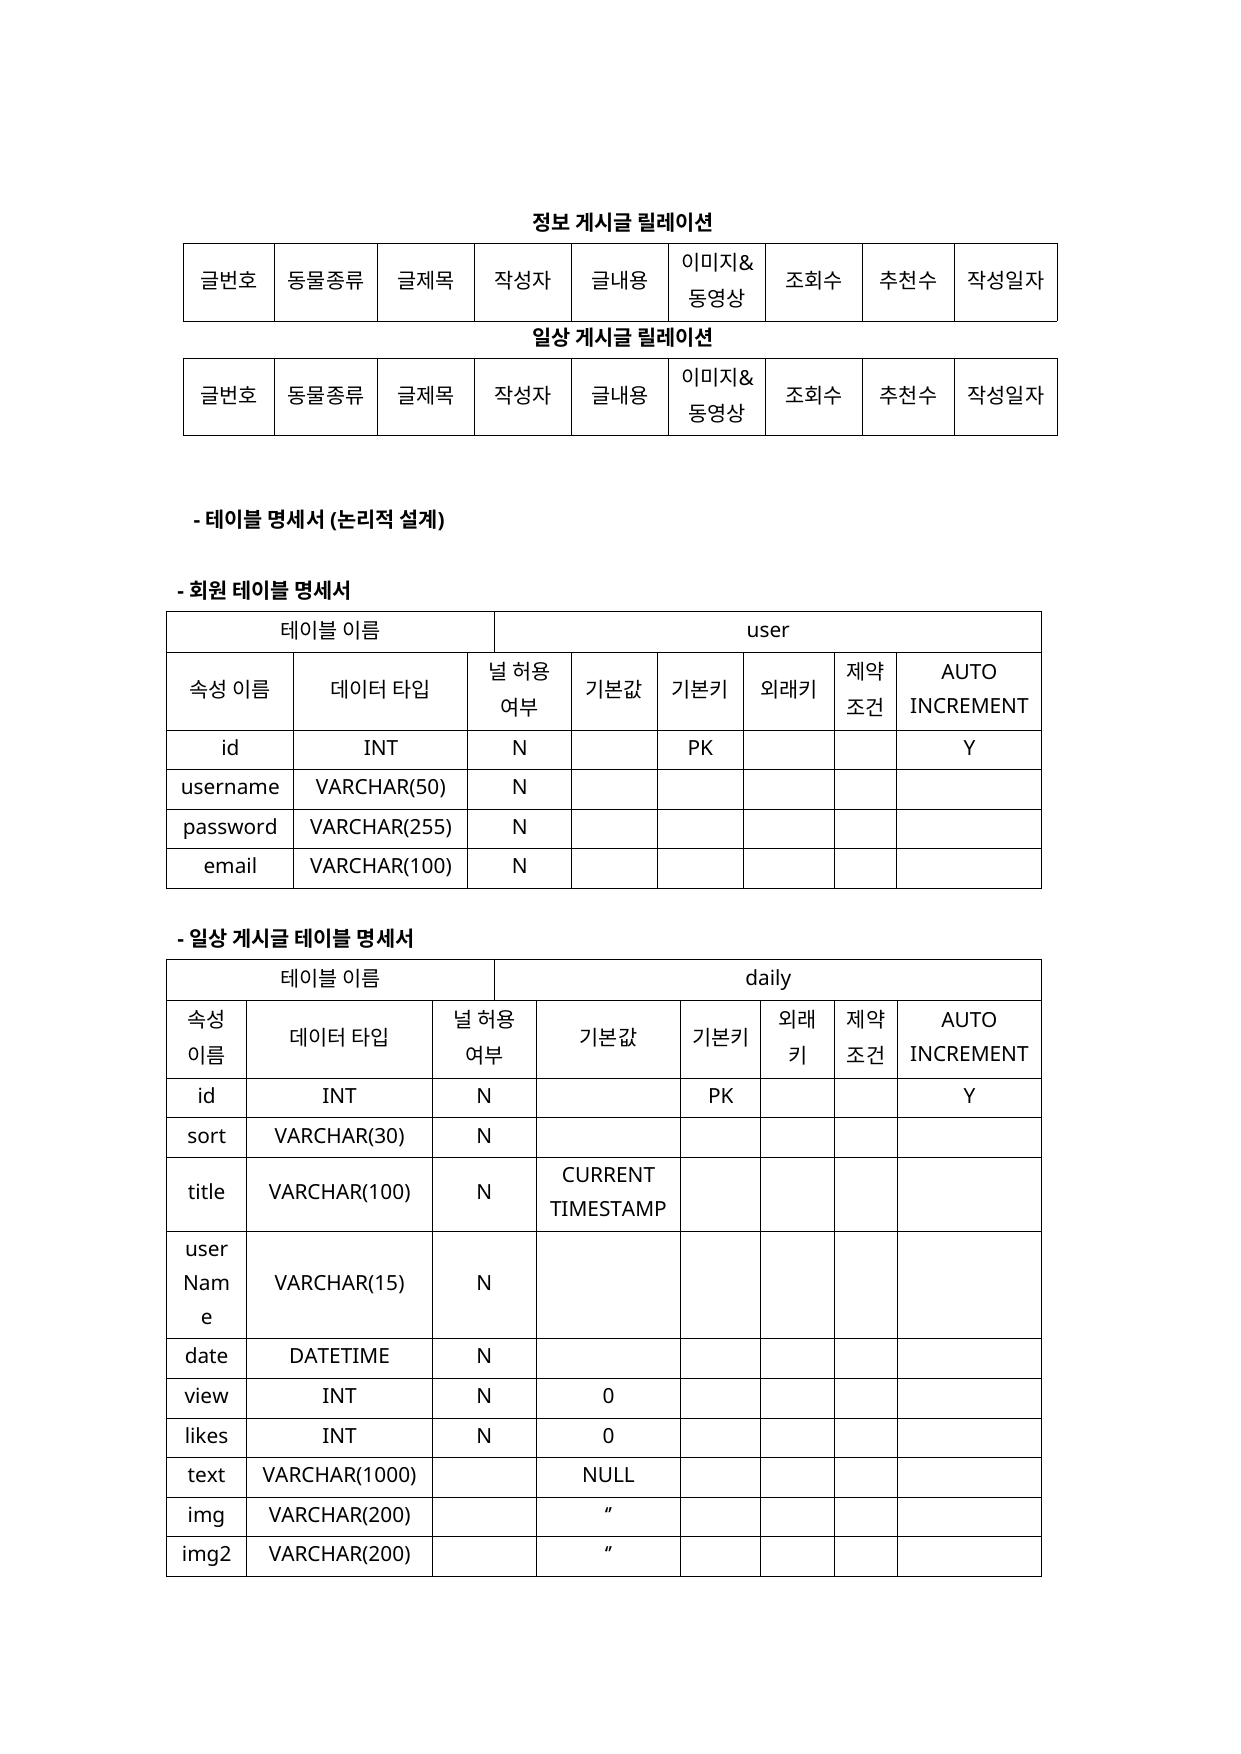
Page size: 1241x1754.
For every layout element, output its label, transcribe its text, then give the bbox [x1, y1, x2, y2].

table_cell N [433, 1379, 536, 1417]
table_cell INT [247, 1379, 432, 1417]
table_cell 0 [537, 1379, 680, 1417]
table_cell [744, 731, 834, 769]
table_header 작성일자 [955, 244, 1057, 321]
table_cell [744, 770, 834, 809]
table_cell VARCHAR(200) [247, 1537, 432, 1576]
table_cell 기본키 [658, 653, 743, 729]
table_cell id [167, 1079, 246, 1117]
table_header daily [495, 960, 1041, 1000]
table_cell 기본키 [681, 1001, 760, 1078]
table_cell N [433, 1339, 536, 1378]
table_cell password [167, 810, 293, 848]
table_cell 널 허용 여부 [433, 1001, 536, 1078]
table_cell view [167, 1379, 246, 1417]
table_cell [898, 1537, 1041, 1576]
table_header 동물종류 [275, 244, 377, 321]
table_cell [537, 1232, 680, 1338]
table_cell VARCHAR(255) [294, 810, 467, 848]
table_cell [681, 1118, 760, 1157]
table_header 조회수 [766, 244, 862, 321]
table_header 조회수 [766, 359, 862, 435]
table_cell VARCHAR(50) [294, 770, 467, 809]
table_header 글제목 [378, 244, 474, 321]
table_cell [433, 1498, 536, 1536]
table_cell [835, 1537, 897, 1576]
table_header 이미지&동영상 [669, 359, 765, 435]
table_cell [835, 1158, 897, 1231]
table_cell [537, 1118, 680, 1157]
table_cell [897, 770, 1041, 809]
table_cell ‘’ [537, 1498, 680, 1536]
table_cell date [167, 1339, 246, 1378]
table_cell [433, 1537, 536, 1576]
table_cell PK [681, 1079, 760, 1117]
table_cell [681, 1232, 760, 1338]
table_header 글제목 [378, 359, 474, 435]
table_header 글내용 [572, 244, 668, 321]
table_cell [835, 810, 896, 848]
table_cell INT [294, 731, 467, 769]
table_cell [897, 810, 1041, 848]
table_header 글번호 [184, 359, 274, 435]
table_cell [761, 1458, 834, 1497]
table_cell [898, 1339, 1041, 1378]
table_cell VARCHAR(1000) [247, 1458, 432, 1497]
table_cell 데이터 타입 [294, 653, 467, 729]
table_cell [835, 1079, 897, 1117]
table_cell img [167, 1498, 246, 1536]
table_cell [761, 1118, 834, 1157]
table_cell N [468, 770, 571, 809]
text 정보 게시글 릴레이션 [177, 207, 1063, 237]
table_header 작성자 [475, 359, 571, 435]
table_cell Y [897, 731, 1041, 769]
table_cell AUTO INCREMENT [897, 653, 1041, 729]
table_cell AUTO INCREMENT [898, 1001, 1041, 1078]
table_header 글내용 [572, 359, 668, 435]
table_cell [835, 770, 896, 809]
table_cell [897, 849, 1041, 888]
table_cell [681, 1158, 760, 1231]
table_cell DATETIME [247, 1339, 432, 1378]
table_cell [898, 1419, 1041, 1457]
table_cell INT [247, 1079, 432, 1117]
table_header 작성자 [475, 244, 571, 321]
table_cell [572, 731, 657, 769]
table_cell [537, 1339, 680, 1378]
table_cell [572, 810, 657, 848]
table_cell userName [167, 1232, 246, 1338]
table_cell [761, 1419, 834, 1457]
table_cell id [167, 731, 293, 769]
table_cell 제약조건 [835, 653, 896, 729]
table_header 이미지&동영상 [669, 244, 765, 321]
table_cell 제약조건 [835, 1001, 897, 1078]
table_cell [681, 1339, 760, 1378]
table_cell [761, 1537, 834, 1576]
table_cell NULL [537, 1458, 680, 1497]
table_cell [835, 1498, 897, 1536]
table_cell email [167, 849, 293, 888]
text 일상 게시글 릴레이션 [177, 321, 1063, 351]
table_header 동물종류 [275, 359, 377, 435]
table_cell [537, 1079, 680, 1117]
table_cell [835, 731, 896, 769]
table_cell 0 [537, 1419, 680, 1457]
table_cell [898, 1232, 1041, 1338]
table_cell 외래키 [761, 1001, 834, 1078]
table_cell [761, 1079, 834, 1117]
table_cell [572, 770, 657, 809]
table_cell N [433, 1232, 536, 1338]
table_cell ‘’ [537, 1537, 680, 1576]
table_cell 외래키 [744, 653, 834, 729]
text - 회원 테이블 명세서 [177, 574, 1063, 604]
table_cell [835, 1339, 897, 1378]
table_cell [681, 1379, 760, 1417]
table_cell 속성 이름 [167, 1001, 246, 1078]
table_cell [572, 849, 657, 888]
table_cell title [167, 1158, 246, 1231]
table_cell [898, 1379, 1041, 1417]
table_cell PK [658, 731, 743, 769]
table_cell img2 [167, 1537, 246, 1576]
table_cell [658, 849, 743, 888]
table_cell N [468, 849, 571, 888]
table_cell [681, 1419, 760, 1457]
table_cell 널 허용 여부 [468, 653, 571, 729]
table_cell [898, 1498, 1041, 1536]
table_cell [835, 1379, 897, 1417]
table_cell [681, 1458, 760, 1497]
table_cell VARCHAR(30) [247, 1118, 432, 1157]
table_cell [835, 1458, 897, 1497]
table_cell N [433, 1158, 536, 1231]
table_cell [761, 1158, 834, 1231]
table_cell N [468, 810, 571, 848]
table_cell [681, 1498, 760, 1536]
table_cell [658, 810, 743, 848]
table_cell text [167, 1458, 246, 1497]
table_header 글번호 [184, 244, 274, 321]
table_cell VARCHAR(200) [247, 1498, 432, 1536]
table_cell 속성 이름 [167, 653, 293, 729]
table_cell 기본값 [537, 1001, 680, 1078]
text - 테이블 명세서 (논리적 설계) [177, 504, 1063, 534]
table_header 테이블 이름 [167, 612, 494, 652]
table_cell Y [898, 1079, 1041, 1117]
table_cell N [433, 1079, 536, 1117]
table_cell [835, 1232, 897, 1338]
table_cell [658, 770, 743, 809]
table_cell N [433, 1118, 536, 1157]
table_cell [761, 1498, 834, 1536]
table_cell [761, 1232, 834, 1338]
table_cell 기본값 [572, 653, 657, 729]
table_cell [761, 1379, 834, 1417]
table_cell [744, 849, 834, 888]
table_header 테이블 이름 [167, 960, 494, 1000]
table_cell [744, 810, 834, 848]
table_cell 데이터 타입 [247, 1001, 432, 1078]
table_cell likes [167, 1419, 246, 1457]
table_cell [835, 1118, 897, 1157]
table_cell VARCHAR(100) [294, 849, 467, 888]
table_cell INT [247, 1419, 432, 1457]
table_cell N [468, 731, 571, 769]
table_cell [898, 1118, 1041, 1157]
table_header 추천수 [863, 359, 954, 435]
table_cell [681, 1537, 760, 1576]
table_header user [495, 612, 1041, 652]
table_cell [761, 1339, 834, 1378]
table_cell username [167, 770, 293, 809]
table_cell [898, 1458, 1041, 1497]
table_header 작성일자 [955, 359, 1057, 435]
table_cell [835, 1419, 897, 1457]
table_cell VARCHAR(15) [247, 1232, 432, 1338]
text - 일상 게시글 테이블 명세서 [177, 922, 1063, 953]
table_cell [898, 1158, 1041, 1231]
table_cell N [433, 1419, 536, 1457]
table_cell sort [167, 1118, 246, 1157]
table_cell [835, 849, 896, 888]
table_cell VARCHAR(100) [247, 1158, 432, 1231]
table_cell [433, 1458, 536, 1497]
table_header 추천수 [863, 244, 954, 321]
table_cell CURRENT TIMESTAMP [537, 1158, 680, 1231]
